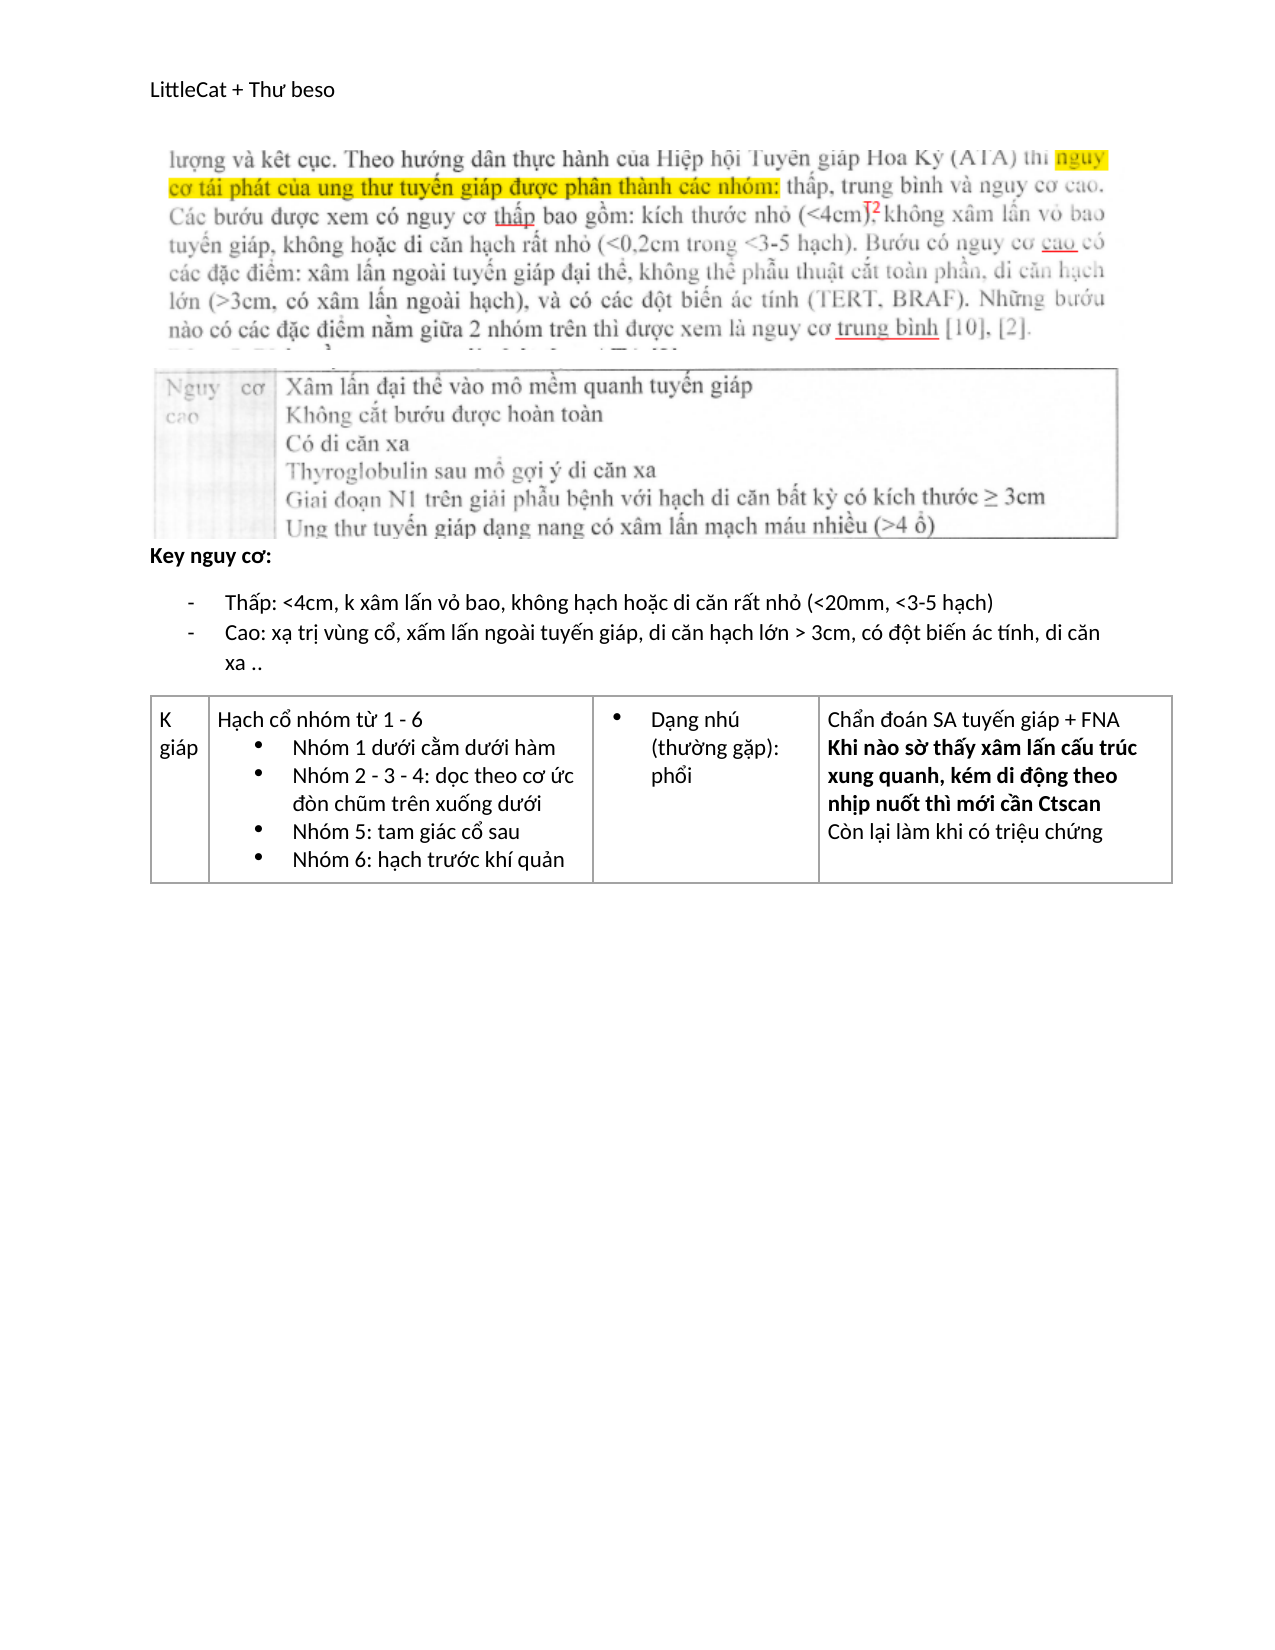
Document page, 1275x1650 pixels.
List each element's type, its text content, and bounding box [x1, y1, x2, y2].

list Thấp: <4cm, k xâm lấn vỏ bao, không hạch hoặc di căn rất nhỏ (<20mm, <3-5 hạch) [187, 588, 1125, 616]
table_header Hạch cổ nhóm từ 1 - 6 Nhóm 1 dưới cằm dưới hàm Nhóm 2 - 3 - 4: dọc theo cơ ức đòn chũm trên xuống dưới Nhóm 5: tam giác cổ sau Nhóm 6: hạch trước khí quản [210, 697, 592, 882]
table_header Chẩn đoán SA tuyến giáp + FNA Khi nào sờ thấy xâm lấn cấu trúc xung quanh, kém di động theo nhịp nuốt thì mới cần Ctscan Còn lại làm khi có triệu chứng [820, 697, 1171, 882]
picture [150, 150, 1125, 350]
table_header Dạng nhú (thường gặp): phổi [594, 697, 818, 882]
table_header K giáp [152, 697, 208, 882]
text Key nguy cơ: [150, 539, 1125, 569]
list Cao: xạ trị vùng cổ, xấm lấn ngoài tuyến giáp, di căn hạch lớn > 3cm, có đột biến ác tính, di căn xa .. [187, 618, 1125, 676]
picture [150, 368, 1125, 539]
